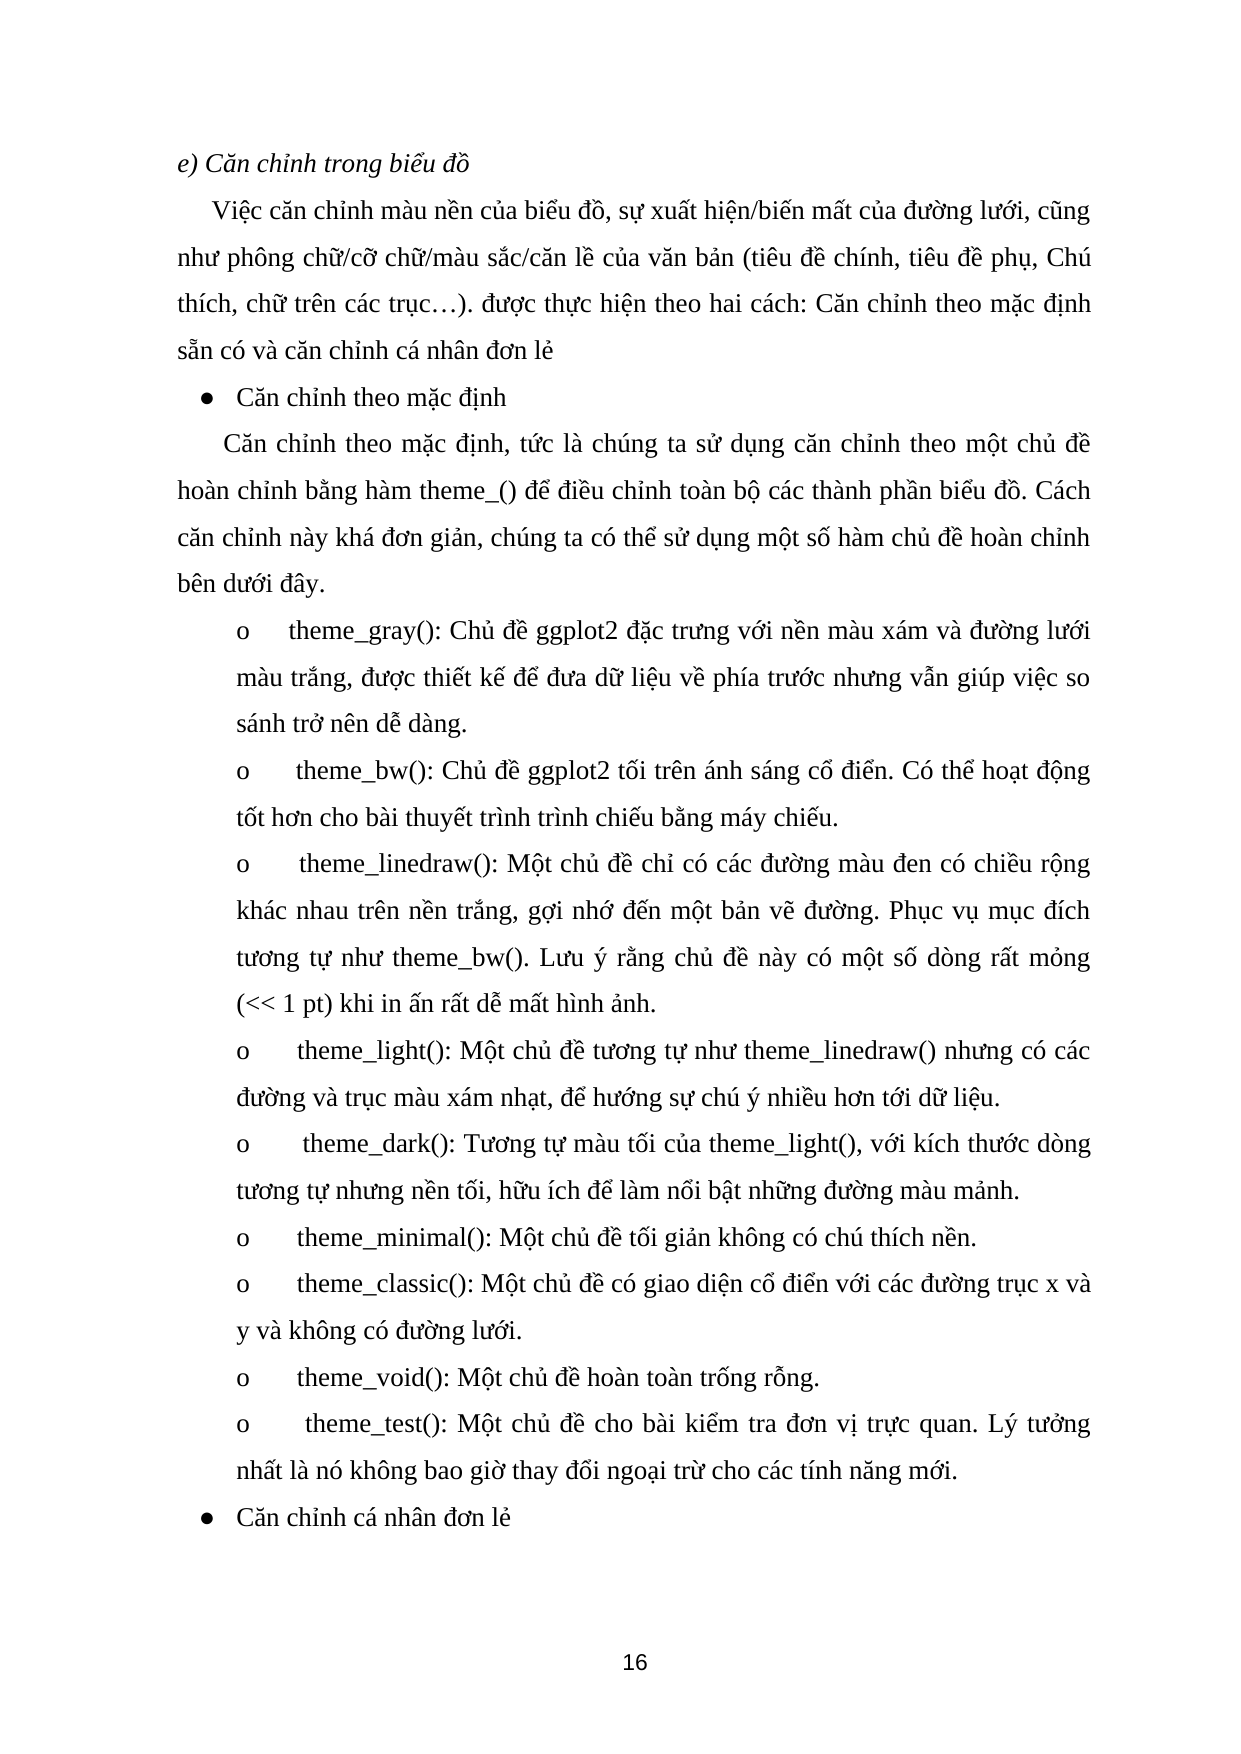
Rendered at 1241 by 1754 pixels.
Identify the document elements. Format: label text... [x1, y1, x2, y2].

text e) Căn chỉnh trong biểu đồ [177, 148, 1093, 179]
list Căn chỉnh theo mặc định [199, 381, 1093, 412]
text Việc căn chỉnh màu nền của biểu đồ, sự xuất hiện/biến mất của đường lưới, cũng như phông chữ/cỡ chữ/màu sắc/căn lề của văn bản (tiêu đề chính, tiêu đề phụ, Chú thích, chữ trên các trục…). được thực hiện theo hai cách: Căn chỉnh theo mặc định sẵn có và căn chỉnh cá nhân đơn lẻ [177, 194, 1093, 365]
text o theme_dark(): Tương tự màu tối của theme_light(), với kích thước dòng tương tự nhưng nền tối, hữu ích để làm nổi bật những đường màu mảnh. [236, 1128, 1093, 1205]
text o theme_classic(): Một chủ đề có giao diện cổ điển với các đường trục x và y và không có đường lưới. [236, 1268, 1093, 1345]
text o theme_minimal(): Một chủ đề tối giản không có chú thích nền. [236, 1221, 1093, 1252]
text o theme_void(): Một chủ đề hoàn toàn trống rỗng. [236, 1361, 1093, 1392]
text Căn chỉnh theo mặc định, tức là chúng ta sử dụng căn chỉnh theo một chủ đề hoàn chỉnh bằng hàm theme_() để điều chỉnh toàn bộ các thành phần biểu đồ. Cách căn chỉnh này khá đơn giản, chúng ta có thể sử dụng một số hàm chủ đề hoàn chỉnh bên dưới đây. [177, 428, 1093, 599]
text o theme_bw(): Chủ đề ggplot2 tối trên ánh sáng cổ điển. Có thể hoạt động tốt hơn cho bài thuyết trình trình chiếu bằng máy chiếu. [236, 754, 1093, 832]
text o theme_linedraw(): Một chủ đề chỉ có các đường màu đen có chiều rộng khác nhau trên nền trắng, gợi nhớ đến một bản vẽ đường. Phục vụ mục đích tương tự như theme_bw(). Lưu ý rằng chủ đề này có một số dòng rất mỏng (<< 1 pt) khi in ấn rất dễ mất hình ảnh. [236, 848, 1093, 1019]
text o theme_light(): Một chủ đề tương tự như theme_linedraw() nhưng có các đường và trục màu xám nhạt, để hướng sự chú ý nhiều hơn tới dữ liệu. [236, 1034, 1093, 1112]
text o theme_test(): Một chủ đề cho bài kiểm tra đơn vị trực quan. Lý tưởng nhất là nó không bao giờ thay đổi ngoại trừ cho các tính năng mới. [236, 1408, 1093, 1485]
list Căn chỉnh cá nhân đơn lẻ [199, 1501, 1093, 1532]
text o theme_gray(): Chủ đề ggplot2 đặc trưng với nền màu xám và đường lưới màu trắng, được thiết kế để đưa dữ liệu về phía trước nhưng vẫn giúp việc so sánh trở nên dễ dàng. [236, 614, 1093, 739]
